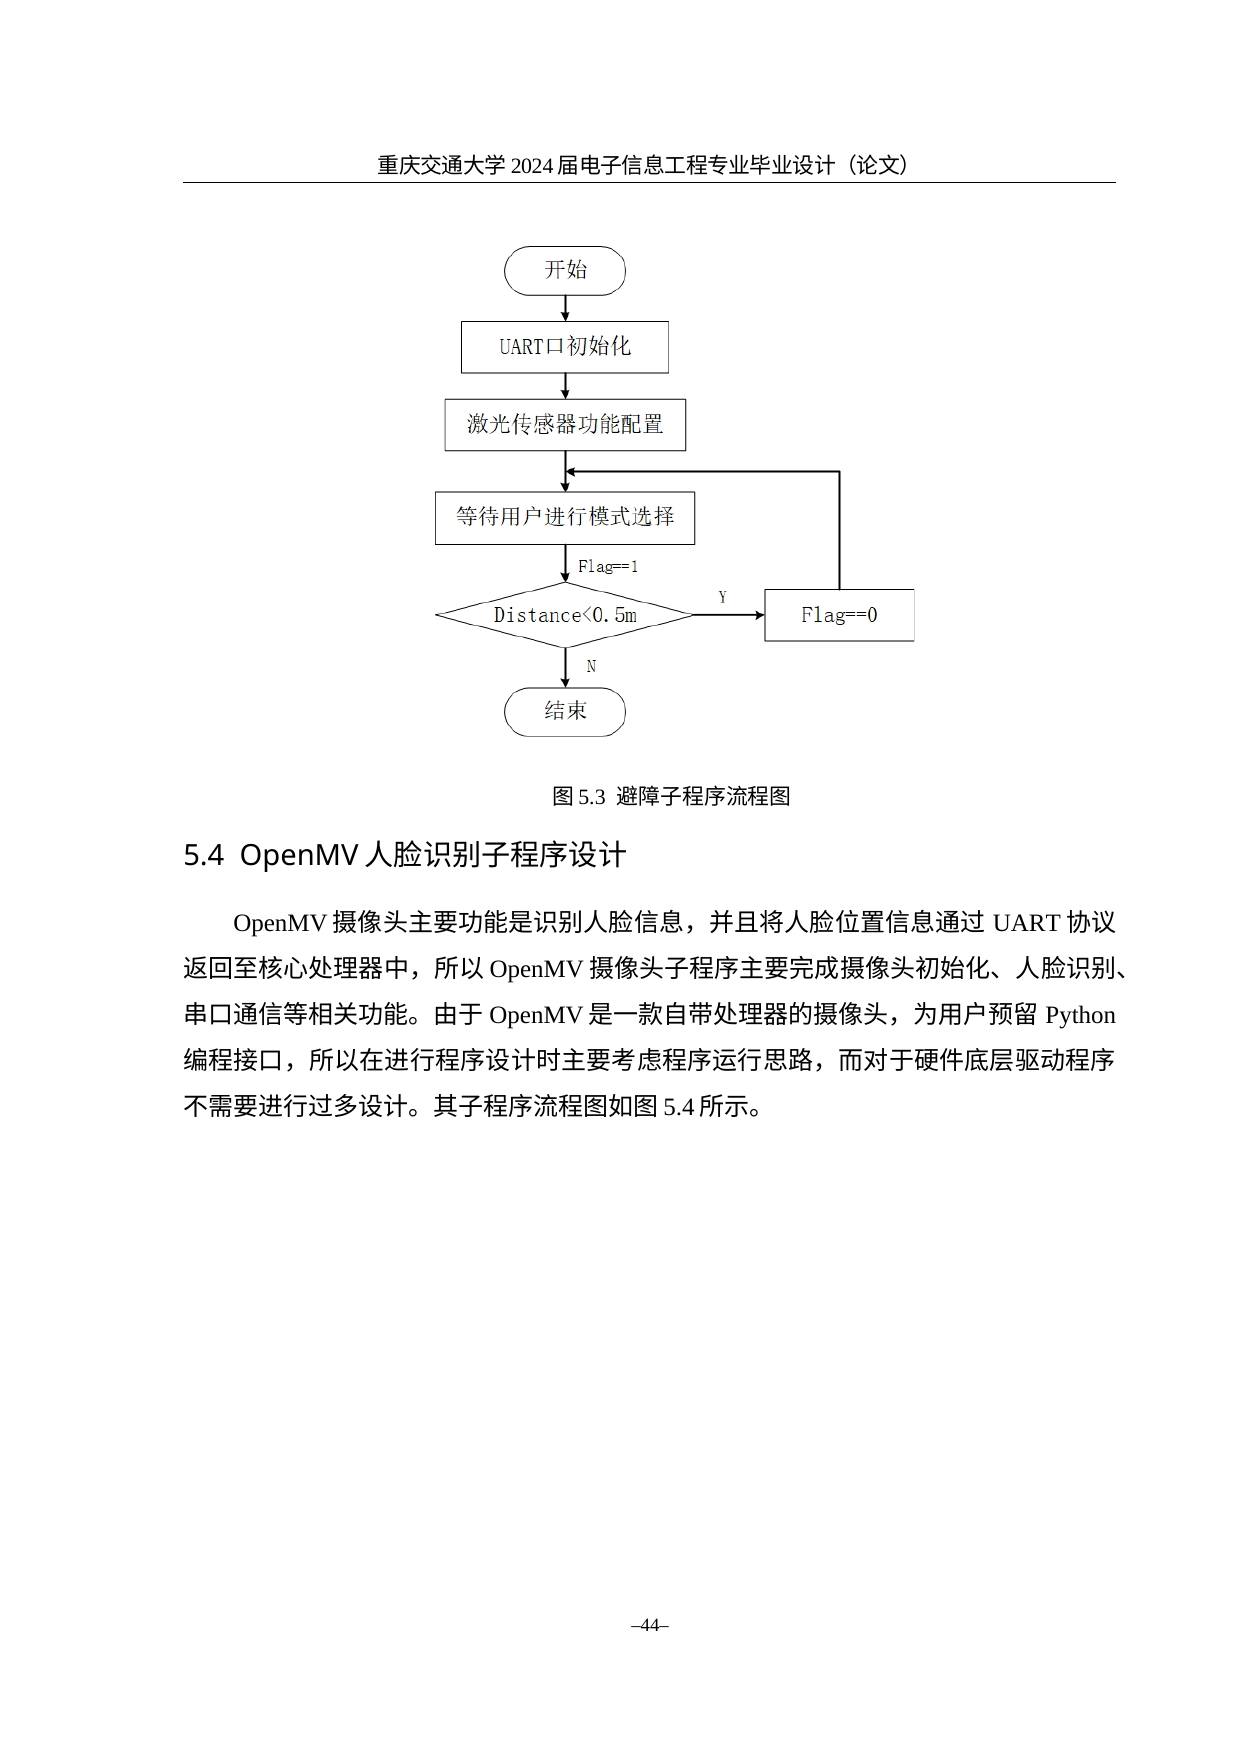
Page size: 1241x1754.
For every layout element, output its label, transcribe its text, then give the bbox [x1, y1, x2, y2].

picture [435, 245, 915, 737]
text 图5.3 避障子程序流程图 [183, 779, 1116, 811]
subtitle 5.4 OpenMV人脸识别子程序设计 [183, 831, 1116, 874]
text OpenMV摄像头主要功能是识别人脸信息，并且将人脸位置信息通过UART协议返回至核心处理器中，所以OpenMV摄像头子程序主要完成摄像头初始化、人脸识别、串口通信等相关功能。由于OpenMV是一款自带处理器的摄像头，为用户预留Python编程接口，所以在进行程序设计时主要考虑程序运行思路，而对于硬件底层驱动程序不需要进行过多设计。其子程序流程图如图5.4所示。 [183, 895, 1116, 1124]
